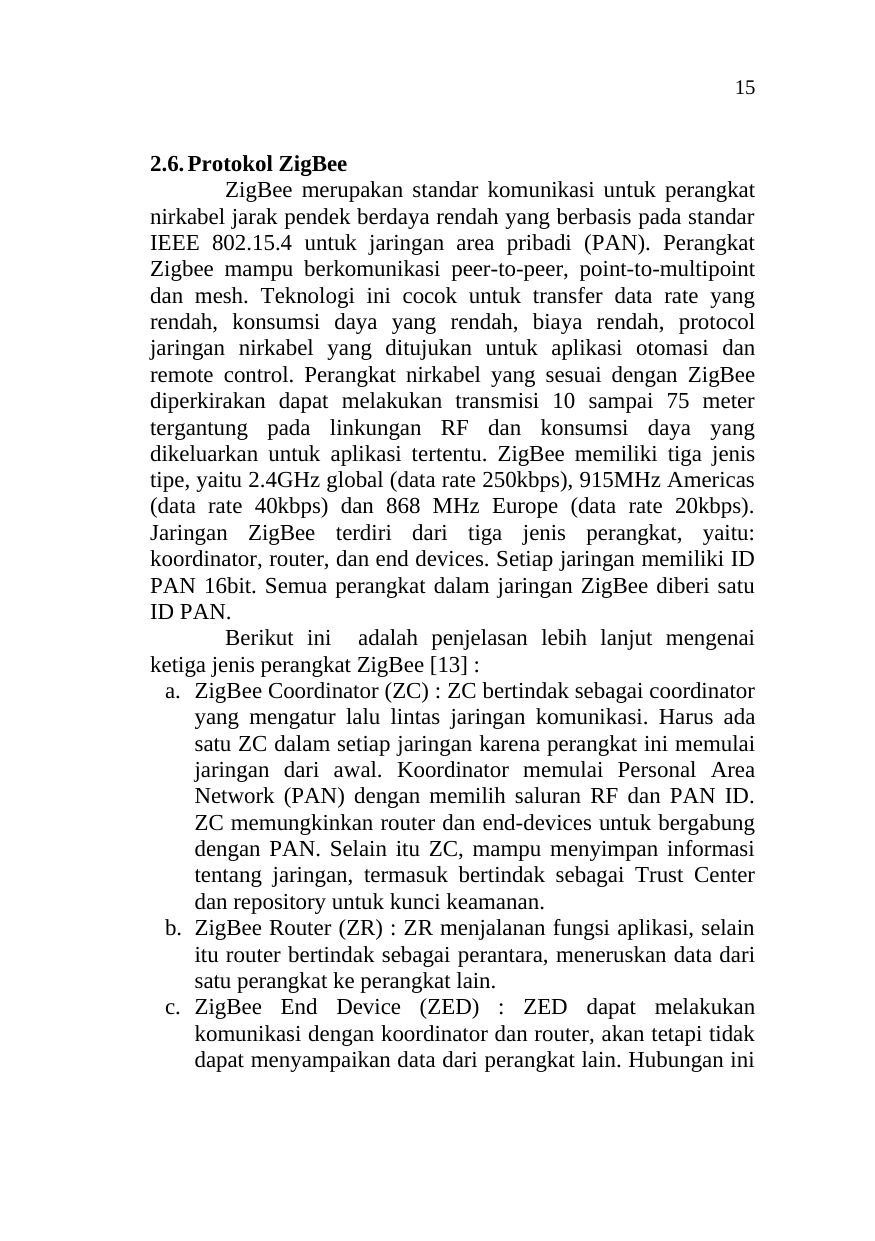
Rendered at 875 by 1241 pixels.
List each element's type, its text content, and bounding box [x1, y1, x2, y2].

text b. ZigBee Router (ZR) : ZR menjalanan fungsi aplikasi, selain itu router bertindak sebagai perantara, meneruskan data dari satu perangkat ke perangkat lain. [165, 914, 756, 993]
subtitle Protokol ZigBee [150, 150, 756, 176]
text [165, 993, 756, 1072]
text ZigBee merupakan standar komunikasi untuk perangkat nirkabel jarak pendek berdaya rendah yang berbasis pada standar IEEE 802.15.4 untuk jaringan area pribadi (PAN). Perangkat Zigbee mampu berkomunikasi peer-to-peer, point-to-multipoint dan mesh. Teknologi ini cocok untuk transfer data rate yang rendah, konsumsi daya yang rendah, biaya rendah, protocol jaringan nirkabel yang ditujukan untuk aplikasi otomasi dan remote control. Perangkat nirkabel yang sesuai dengan ZigBee diperkirakan dapat melakukan transmisi 10 sampai 75 meter tergantung pada linkungan RF dan konsumsi daya yang dikeluarkan untuk aplikasi tertentu. ZigBee memiliki tiga jenis tipe, yaitu 2.4GHz global (data rate 250kbps), 915MHz Americas (data rate 40kbps) dan 868 MHz Europe (data rate 20kbps). Jaringan ZigBee terdiri dari tiga jenis perangkat, yaitu: koordinator, router, dan end devices. Setiap jaringan memiliki ID PAN 16bit. Semua perangkat dalam jaringan ZigBee diberi satu ID PAN. [150, 176, 756, 624]
text Berikut ini adalah penjelasan lebih lanjut mengenai ketiga jenis perangkat ZigBee [13] : [150, 624, 756, 677]
text a. ZigBee Coordinator (ZC) : ZC bertindak sebagai coordinator yang mengatur lalu lintas jaringan komunikasi. Harus ada satu ZC dalam setiap jaringan karena perangkat ini memulai jaringan dari awal. Koordinator memulai Personal Area Network (PAN) dengan memilih saluran RF dan PAN ID. ZC memungkinkan router dan end-devices untuk bergabung dengan PAN. Selain itu ZC, mampu menyimpan informasi tentang jaringan, termasuk bertindak sebagai Trust Center dan repository untuk kunci keamanan. [165, 677, 756, 914]
